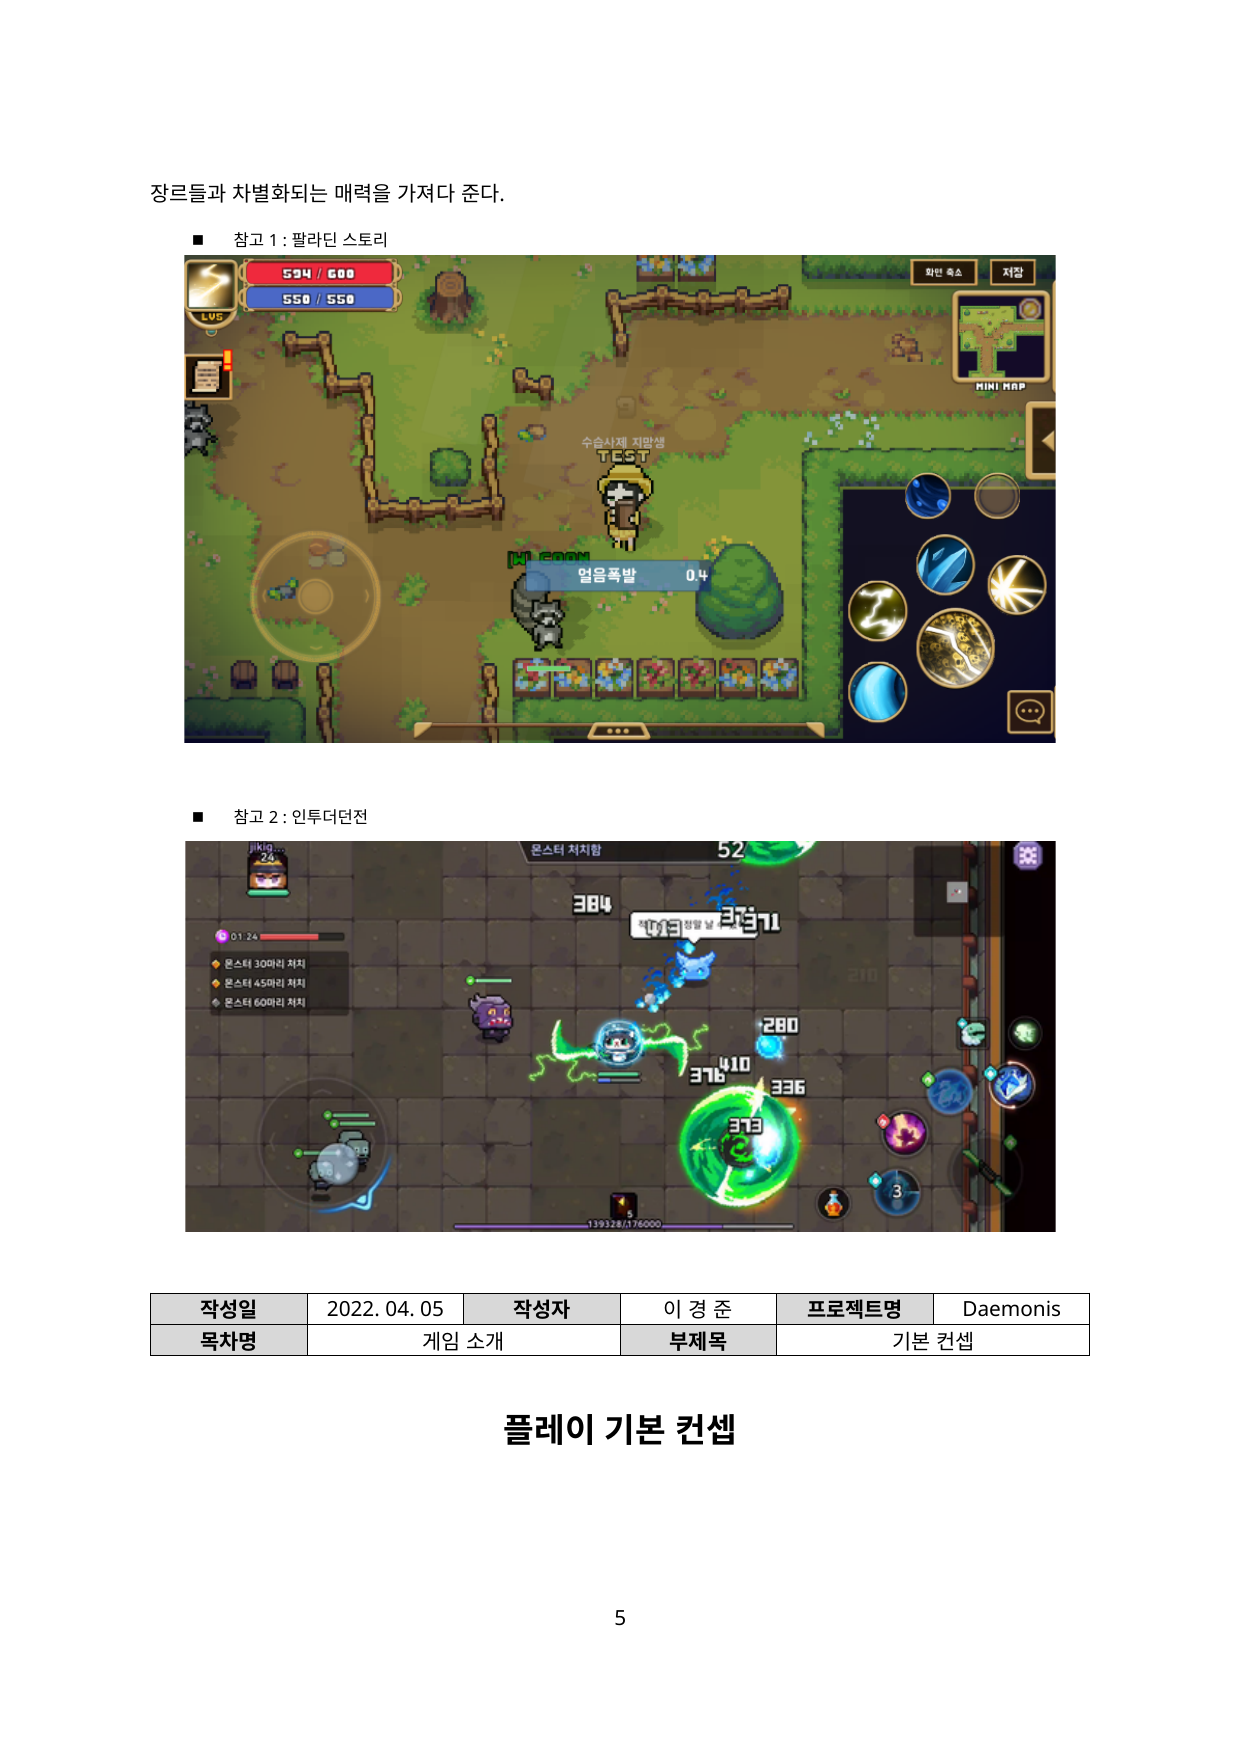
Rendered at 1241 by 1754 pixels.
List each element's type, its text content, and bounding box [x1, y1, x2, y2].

table_header Daemonis [934, 1294, 1089, 1324]
list 참고 2 : 인투더던전 [192, 804, 1090, 828]
list 참고 1 : 팔라딘 스토리 [192, 227, 1090, 251]
table_header 프로젝트명 [777, 1294, 933, 1324]
picture [184, 255, 1056, 743]
picture [185, 841, 1056, 1232]
table_cell 게임 소개 [308, 1325, 620, 1355]
table_header 작성자 [464, 1294, 620, 1324]
table_header 이 경 준 [621, 1294, 776, 1324]
table_header 2022. 04. 05 [308, 1294, 463, 1324]
text 플레이 기본 컨셉 [150, 1403, 1090, 1452]
table_cell 목차명 [151, 1325, 307, 1355]
table_cell 기본 컨셉 [777, 1325, 1089, 1355]
table_cell 부제목 [621, 1325, 776, 1355]
table_header 작성일 [151, 1294, 307, 1324]
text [150, 177, 1090, 207]
